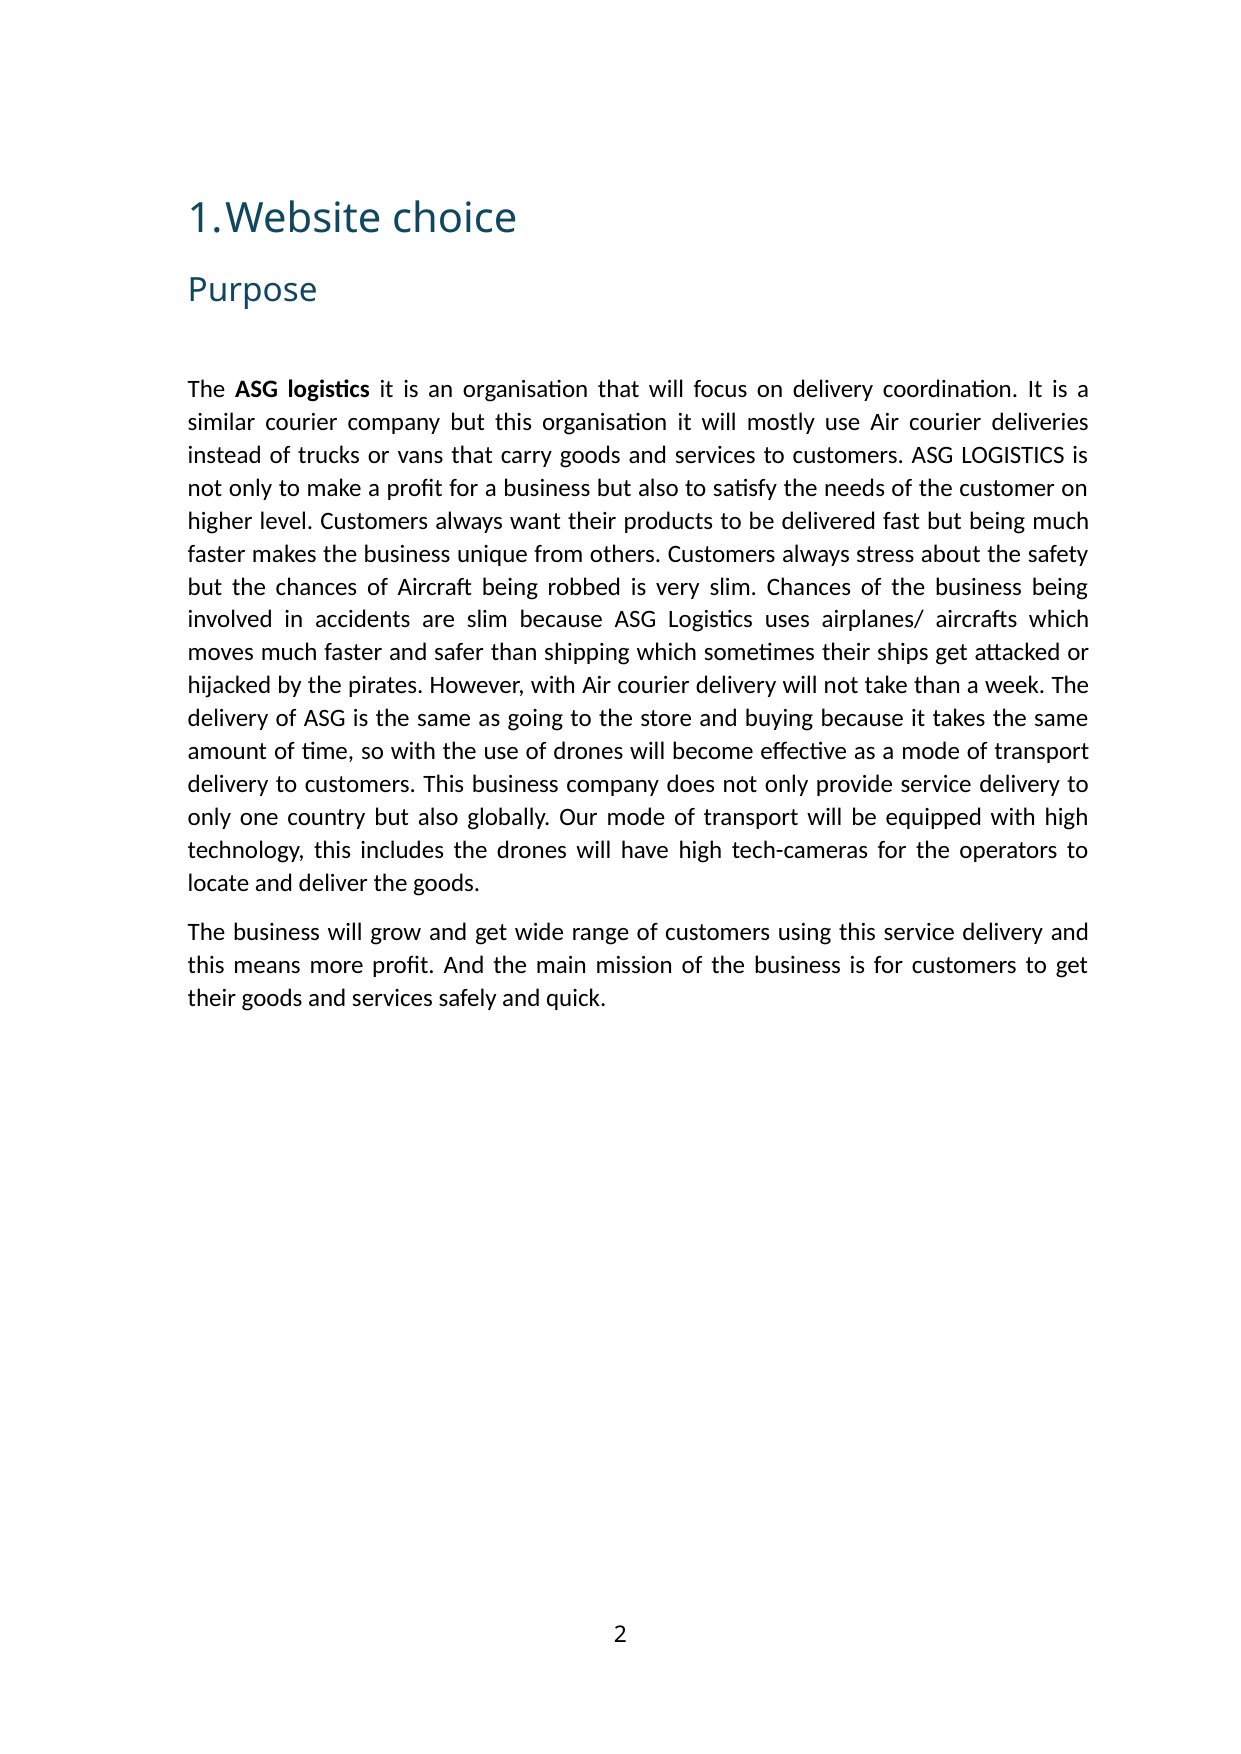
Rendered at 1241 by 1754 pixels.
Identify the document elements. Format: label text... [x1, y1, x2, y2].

subtitle Purpose [187, 265, 1090, 311]
subtitle Website choice [187, 187, 1090, 244]
text The business will grow and get wide range of customers using this service delivery and this means more profit. And the main mission of the business is for customers to get their goods and services safely and quick. [187, 916, 1090, 1013]
text The ASG logistics it is an organisation that will focus on delivery coordination. It is a similar courier company but this organisation it will mostly use Air courier deliveries instead of trucks or vans that carry goods and services to customers. ASG LOGISTICS is not only to make a profit for a business but also to satisfy the needs of the customer on higher level. Customers always want their products to be delivered fast but being much faster makes the business unique from others. Customers always stress about the safety but the chances of Aircraft being robbed is very slim. Chances of the business being involved in accidents are slim because ASG Logistics uses airplanes/ aircrafts which moves much faster and safer than shipping which sometimes their ships get attacked or hijacked by the pirates. However, with Air courier delivery will not take than a week. The delivery of ASG is the same as going to the store and buying because it takes the same amount of time, so with the use of drones will become effective as a mode of transport delivery to customers. This business company does not only provide service delivery to only one country but also globally. Our mode of transport will be equipped with high technology, this includes the drones will have high tech-cameras for the operators to locate and deliver the goods. [187, 373, 1090, 897]
